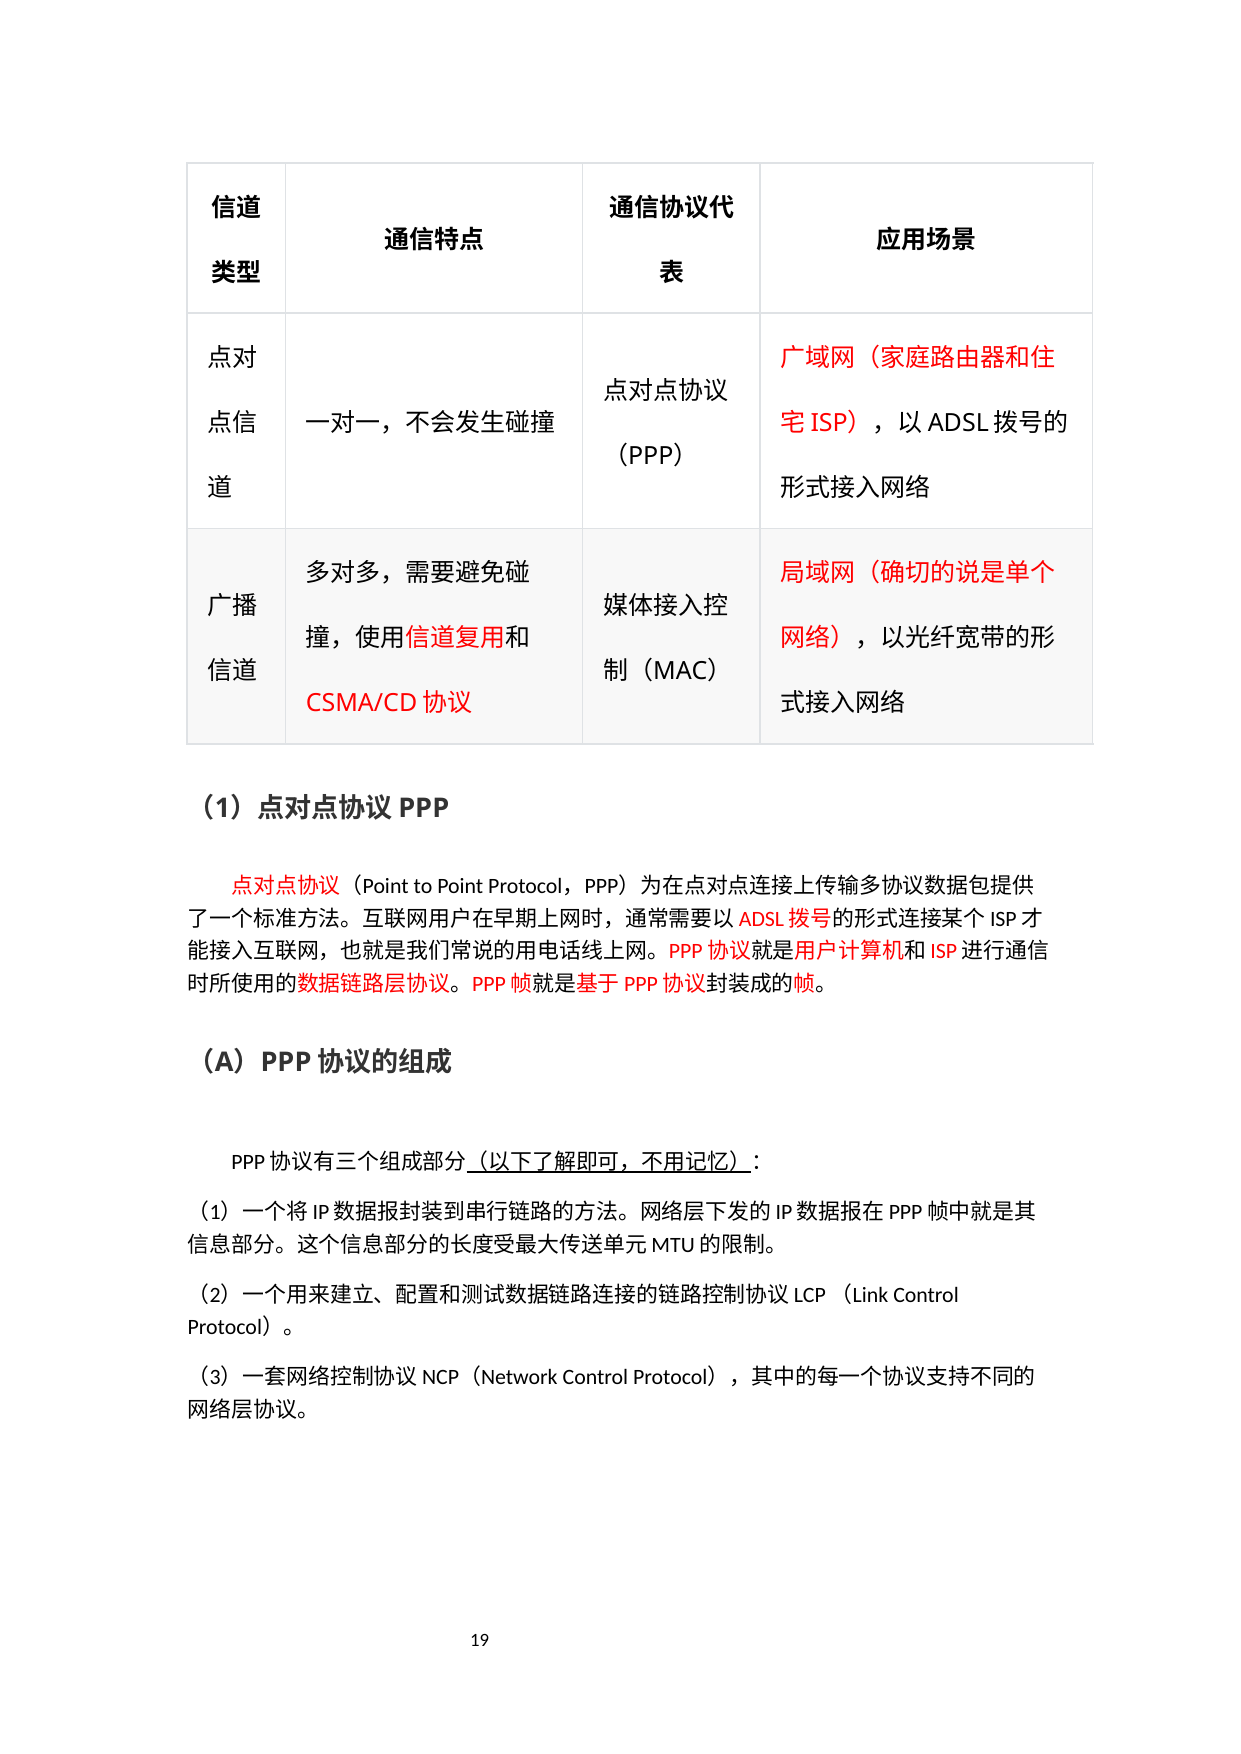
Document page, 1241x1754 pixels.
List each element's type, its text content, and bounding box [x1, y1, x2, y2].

subtitle （1）点对点协议PPP [187, 774, 1053, 839]
text （1）一个将IP数据报封装到串行链路的方法。网络层下发的IP数据报在PPP帧中就是其信息部分。这个信息部分的长度受最大传送单元MTU的限制。 [187, 1194, 1053, 1259]
text （3）一套网络控制协议NCP（Network Control Protocol），其中的每一个协议支持不同的网络层协议。 [187, 1359, 1053, 1424]
table_cell 点对点协议（PPP） [583, 314, 759, 528]
subtitle （A）PPP协议的组成 [187, 1027, 1053, 1092]
table_cell 媒体接入控制（MAC） [583, 529, 759, 743]
table_cell 广播信道 [188, 529, 285, 743]
text PPP协议有三个组成部分（以下了解即可，不用记忆）： [187, 1144, 1053, 1176]
table_cell 广域网（家庭路由器和住宅ISP），以ADSL拨号的形式接入网络 [761, 314, 1092, 528]
table_cell 点对点信道 [188, 314, 285, 528]
table_cell 多对多，需要避免碰撞，使用信道复用和CSMA/CD协议 [286, 529, 582, 743]
text （2）一个用来建立、配置和测试数据链路连接的链路控制协议LCP （Link Control Protocol）。 [187, 1276, 1053, 1341]
table_cell 一对一，不会发生碰撞 [286, 314, 582, 528]
table_header 信道类型 [188, 164, 285, 312]
table_header 应用场景 [761, 164, 1092, 312]
text 点对点协议（Point to Point Protocol，PPP）为在点对点连接上传输多协议数据包提供了一个标准方法。互联网用户在早期上网时，通常需要以ADSL拨号的形式连接某个ISP才能接入互联网，也就是我们常说的用电话线上网。PPP协议就是用户计算机和ISP进行通信时所使用的数据链路层协议。PPP帧就是基于PPP协议封装成的帧。 [187, 868, 1053, 998]
table_header 通信特点 [286, 164, 582, 312]
table_header 通信协议代表 [583, 164, 759, 312]
table_cell 局域网（确切的说是单个网络），以光纤宽带的形式接入网络 [761, 529, 1092, 743]
